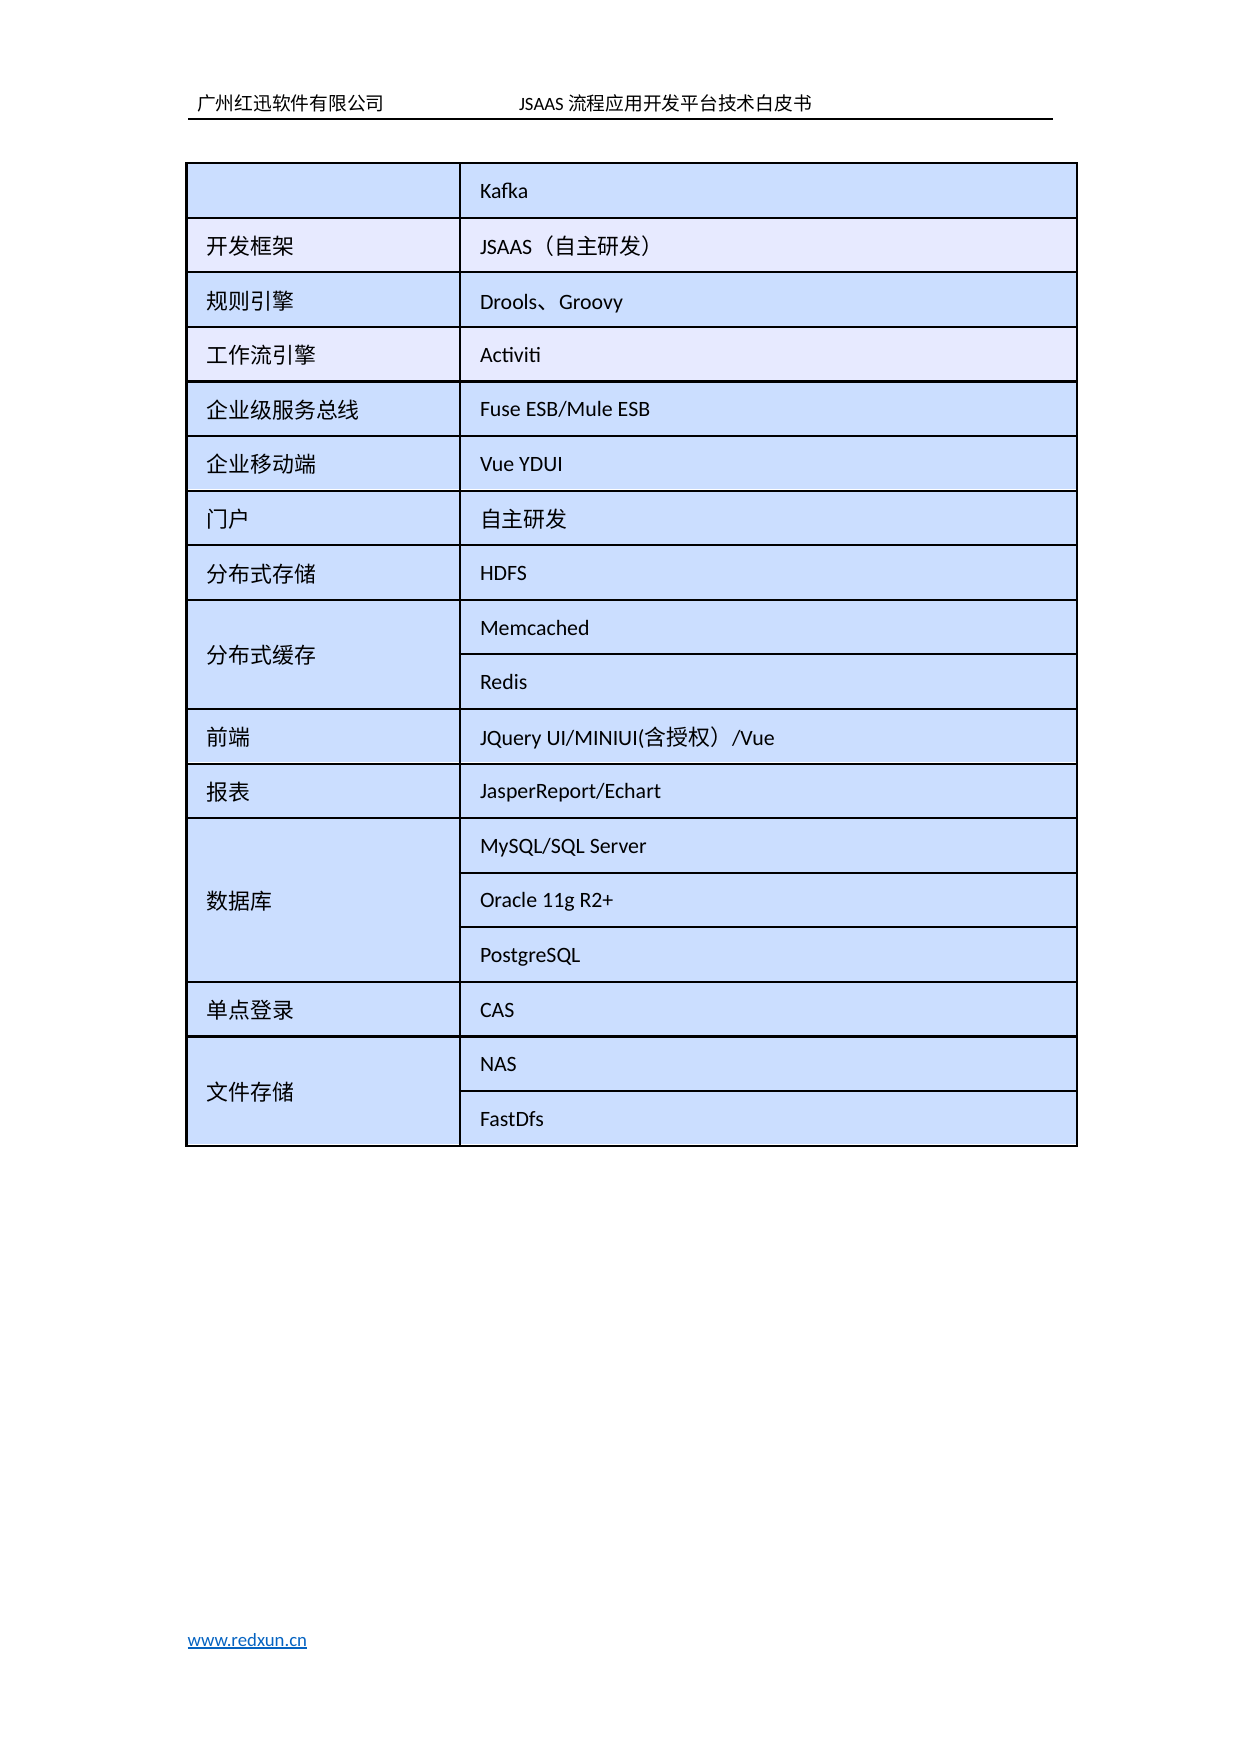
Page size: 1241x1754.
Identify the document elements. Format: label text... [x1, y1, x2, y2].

table_cell 单点登录 [188, 983, 459, 1035]
table_cell 数据库 [188, 819, 459, 981]
table_cell 报表 [188, 765, 459, 817]
table_cell MySQL/SQL Server [461, 819, 1076, 872]
table_cell 开发框架 [188, 219, 459, 271]
table_cell 文件存储 [188, 1038, 459, 1144]
table_cell Fuse ESB/Mule ESB [461, 383, 1076, 435]
table_cell JasperReport/Echart [461, 765, 1076, 817]
table_cell JQuery UI/MINIUI(含授权）/Vue [461, 710, 1076, 762]
table_cell Redis [461, 655, 1076, 708]
table_cell Memcached [461, 601, 1076, 653]
table_cell 规则引擎 [188, 273, 459, 326]
table_cell 企业移动端 [188, 437, 459, 489]
table_cell 分布式缓存 [188, 601, 459, 708]
table_cell JSAAS（自主研发） [461, 219, 1076, 271]
table_cell PostgreSQL [461, 928, 1076, 981]
table_cell 自主研发 [461, 492, 1076, 544]
table_cell CAS [461, 983, 1076, 1035]
table_cell Vue YDUI [461, 437, 1076, 489]
table_cell Activiti [461, 328, 1076, 380]
table_cell 分布式存储 [188, 546, 459, 599]
table_cell Kafka [461, 164, 1076, 217]
table_cell Drools、Groovy [461, 273, 1076, 326]
table_cell Oracle 11g R2+ [461, 874, 1076, 926]
table_cell 企业级服务总线 [188, 383, 459, 435]
table_cell HDFS [461, 546, 1076, 599]
table_cell 前端 [188, 710, 459, 762]
table_cell NAS [461, 1038, 1076, 1090]
table_cell 工作流引擎 [188, 328, 459, 380]
table_cell 消息中间件 [188, 164, 459, 217]
table_cell FastDfs [461, 1092, 1076, 1144]
table_cell 门户 [188, 492, 459, 544]
